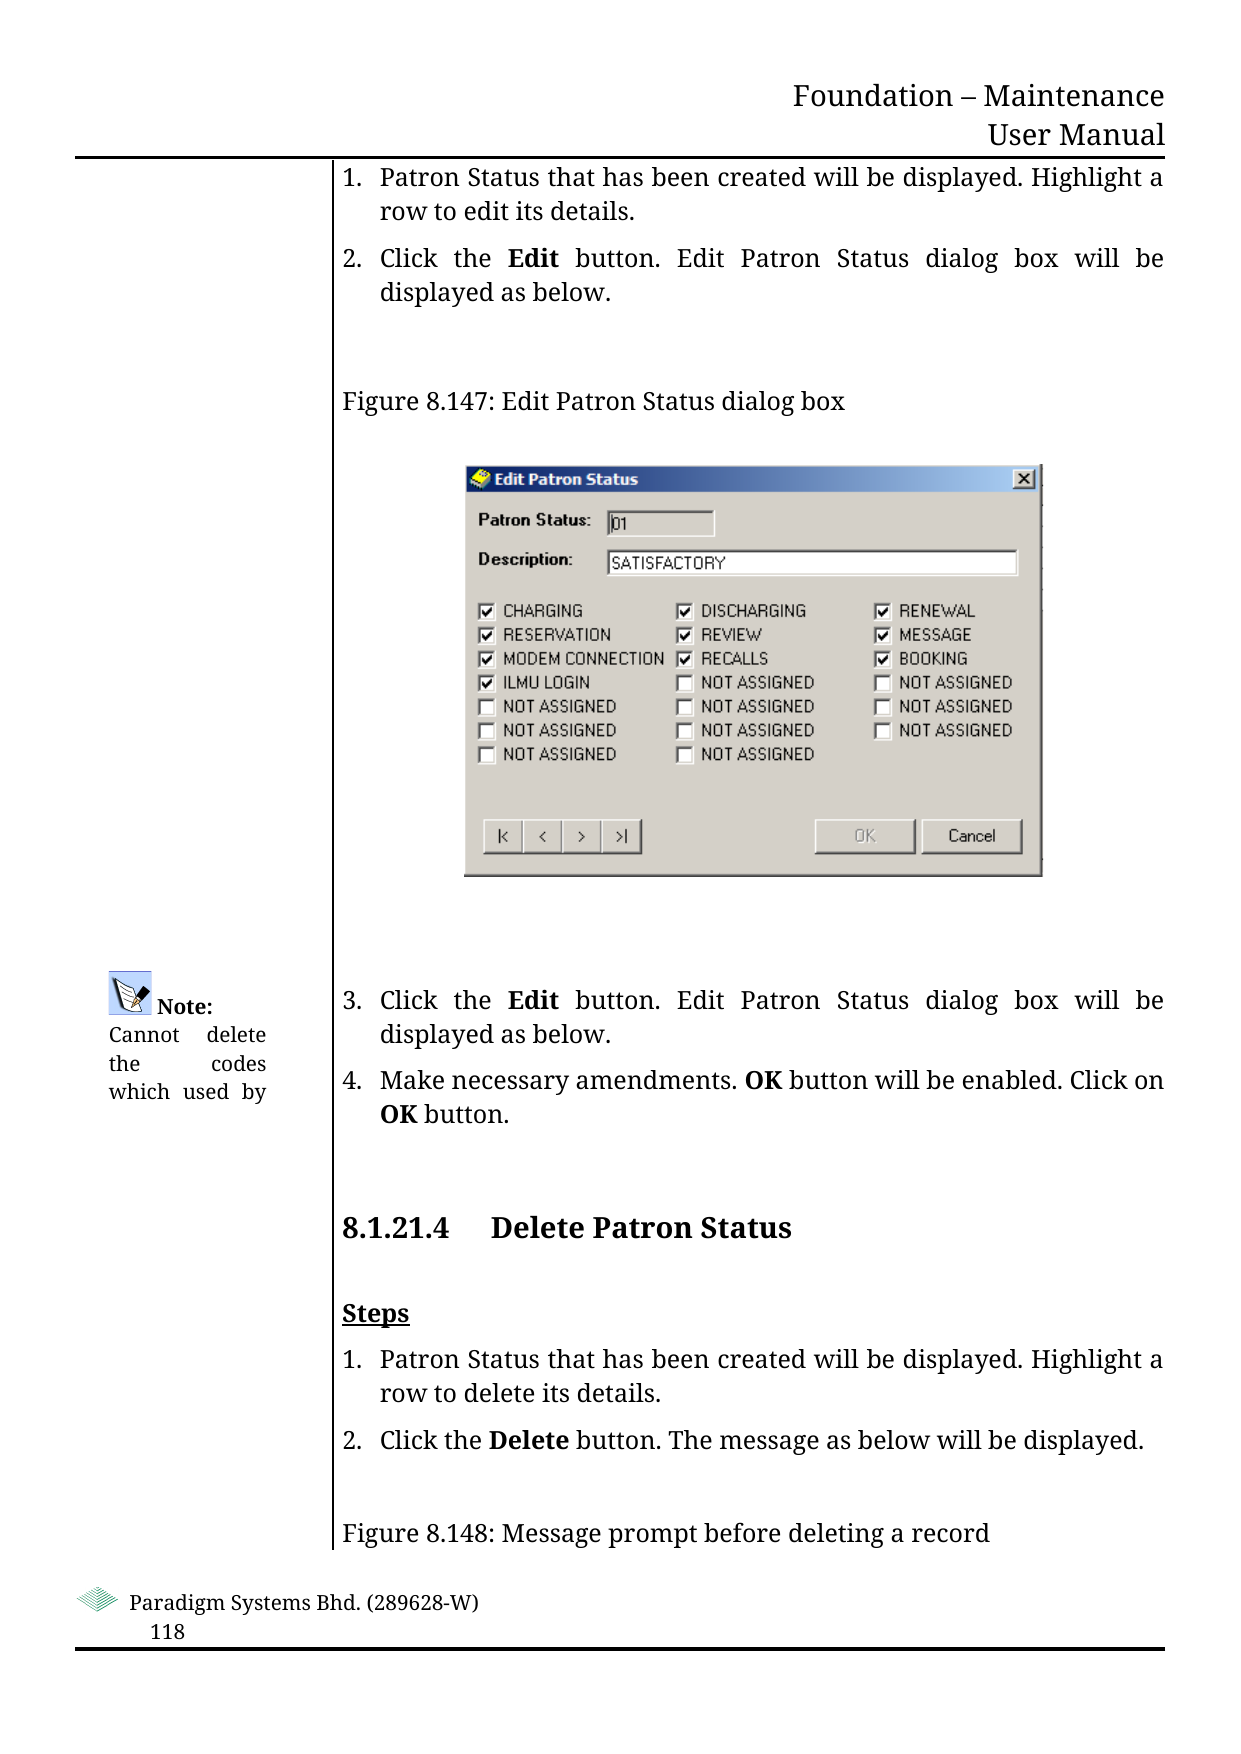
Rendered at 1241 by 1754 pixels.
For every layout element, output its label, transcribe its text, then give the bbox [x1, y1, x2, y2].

list Patron Status that has been created will be displayed. Highlight a row to delete its details. [334, 1342, 1165, 1410]
list Patron Status that has been created will be displayed. Highlight a row to edit its details. [332, 159, 1165, 228]
picture [464, 464, 1044, 877]
list Make necessary amendments. OK button will be enabled. Click on OK button. [334, 1063, 1165, 1131]
list Click the Edit button. Edit Patron Status dialog box will be displayed as below. [334, 240, 1165, 308]
list Click the Delete button. The message as below will be displayed. [334, 1423, 1165, 1457]
text Figure 8.148: Message prompt before deleting a record [334, 1516, 1165, 1550]
picture [75, 1587, 119, 1612]
text Figure 8.147: Edit Patron Status dialog box [334, 384, 1165, 418]
picture [108, 971, 152, 1015]
subtitle Delete Patron Status [334, 1207, 1165, 1247]
text Steps [334, 1296, 1165, 1329]
list Click the Edit button. Edit Patron Status dialog box will be displayed as below. [334, 982, 1165, 1051]
